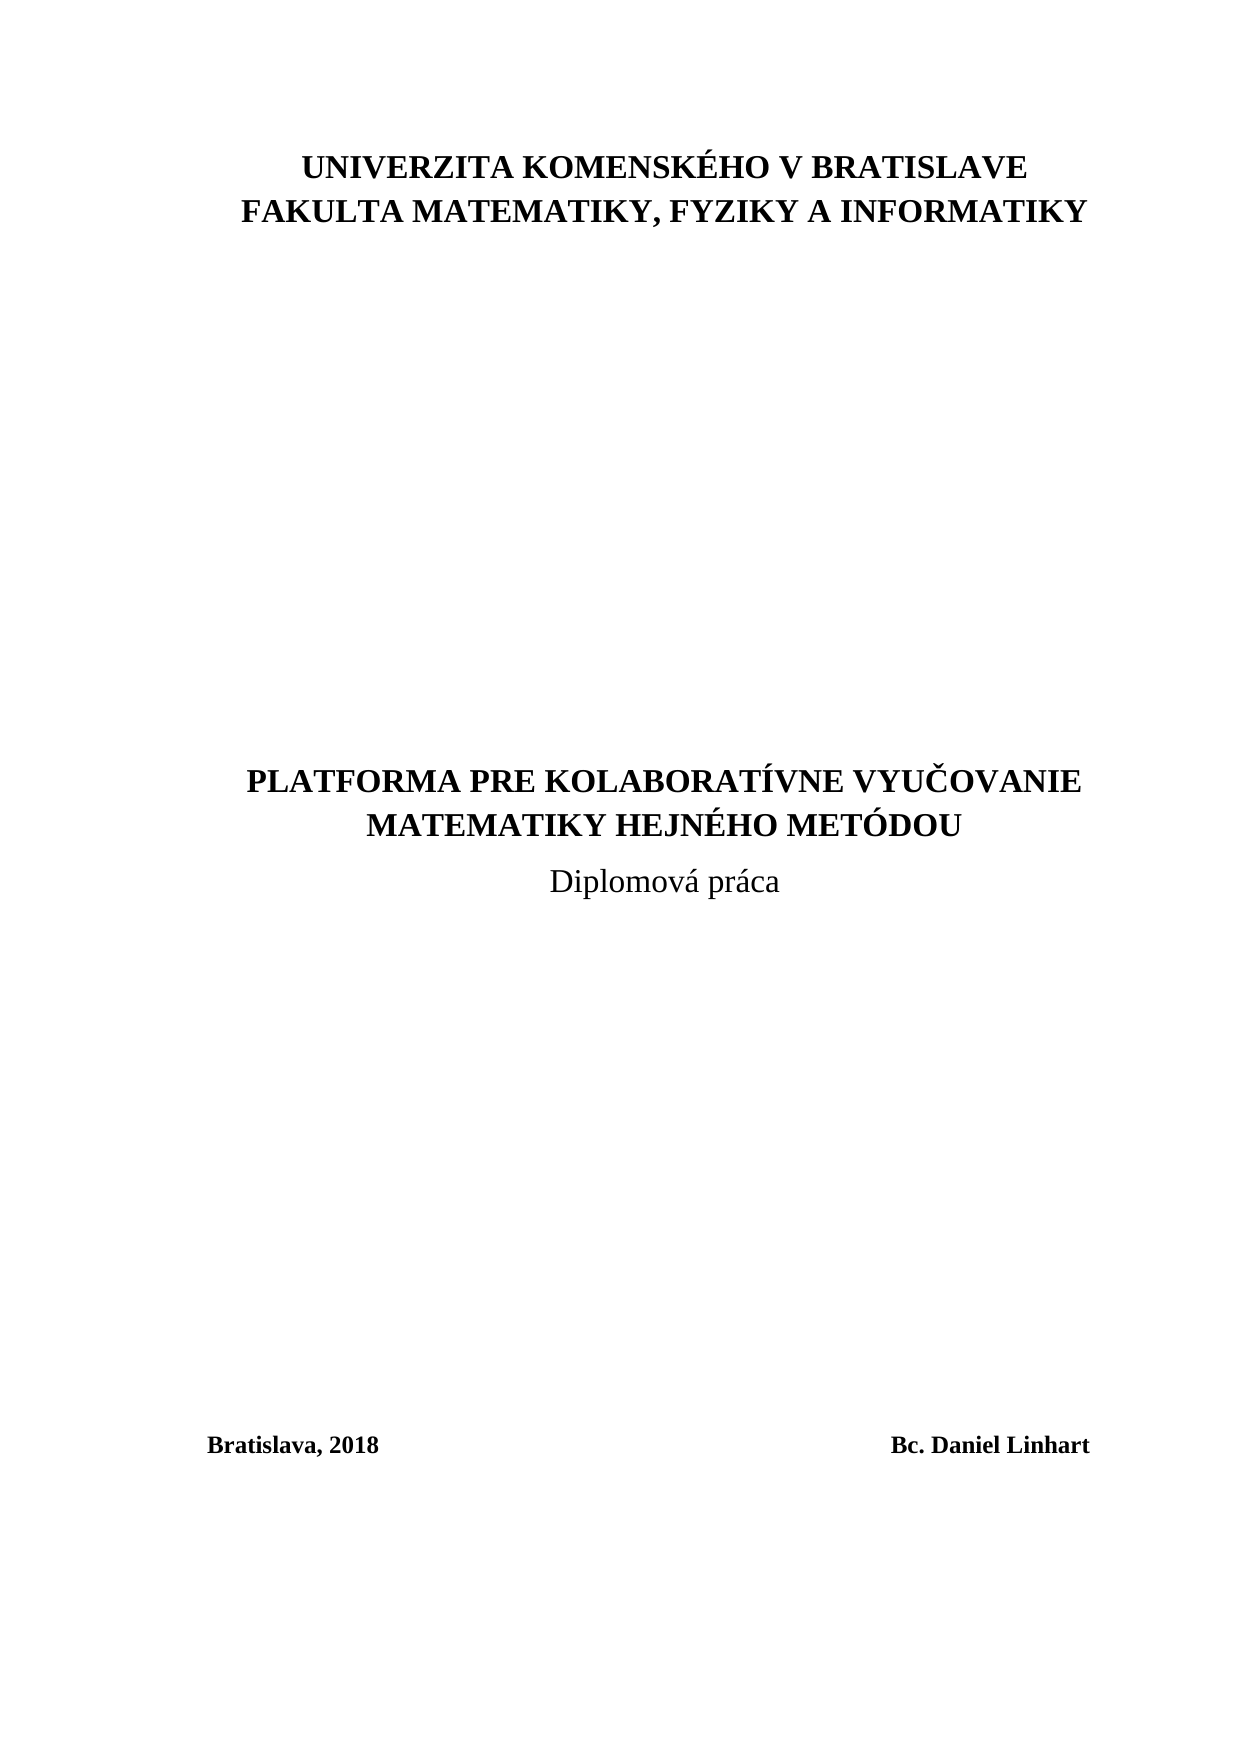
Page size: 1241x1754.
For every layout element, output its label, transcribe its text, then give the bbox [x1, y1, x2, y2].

text UNIVERZITA KOMENSKÉHO V BRATISLAVE [207, 148, 1122, 186]
text PLATFORMA PRE KOLABORATÍVNE VYUČOVANIE MATEMATIKY HEJNÉHO METÓDOU [207, 761, 1122, 843]
text Diplomová práca [207, 861, 1122, 900]
text Bratislava, 2018 Bc. Daniel Linhart [207, 1431, 1122, 1459]
text FAKULTA MATEMATIKY, FYZIKY A INFORMATIKY [207, 192, 1122, 230]
